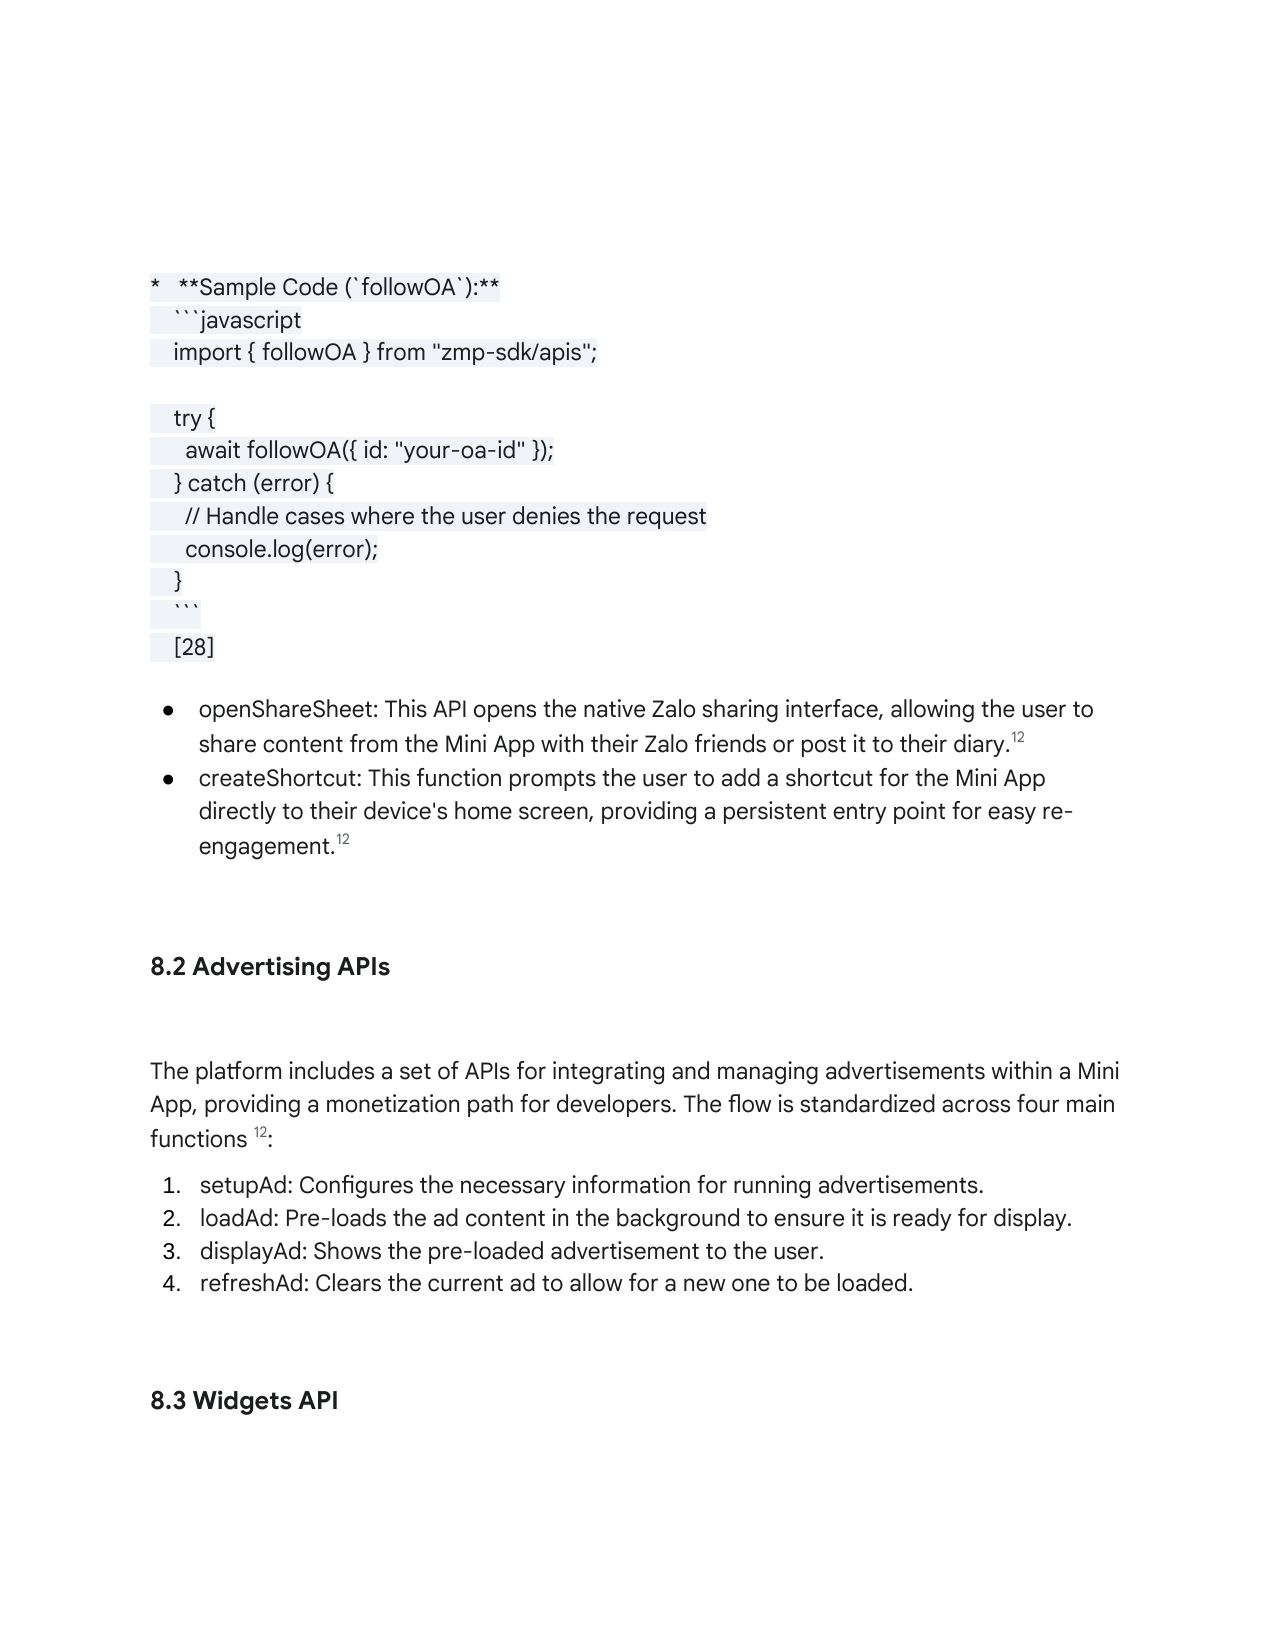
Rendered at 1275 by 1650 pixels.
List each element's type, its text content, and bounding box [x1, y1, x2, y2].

text The platform includes a set of APIs for integrating and managing advertisements within a Mini App, providing a monetization path for developers. The flow is standardized across four main functions 12: [150, 1057, 1125, 1154]
list displayAd: Shows the pre-loaded advertisement to the user. [162, 1237, 1125, 1266]
list loadAd: Pre-loads the ad content in the background to ensure it is ready for display. [162, 1204, 1125, 1233]
list createShortcut: This function prompts the user to add a shortcut for the Mini App directly to their device's home screen, providing a persistent entry point for easy re-engagement.12 [161, 764, 1125, 861]
text * **Sample Code (`followOA`):** ```javascript import { followOA } from "zmp-sdk/apis"; try { await followOA({ id: "your-oa-id" }); } catch (error) { // Handle cases where the user denies the request console.log(error); } ``` [28] [150, 273, 1125, 692]
list openShareSheet: This API opens the native Zalo sharing interface, allowing the user to share content from the Mini App with their Zalo friends or post it to their diary.12 [161, 695, 1125, 760]
list refreshAd: Clears the current ad to allow for a new one to be loaded. [162, 1269, 1125, 1298]
subtitle 8.2 Advertising APIs [150, 951, 1125, 983]
subtitle 8.3 Widgets API [150, 1385, 1125, 1416]
list setupAd: Configures the necessary information for running advertisements. [162, 1171, 1125, 1200]
